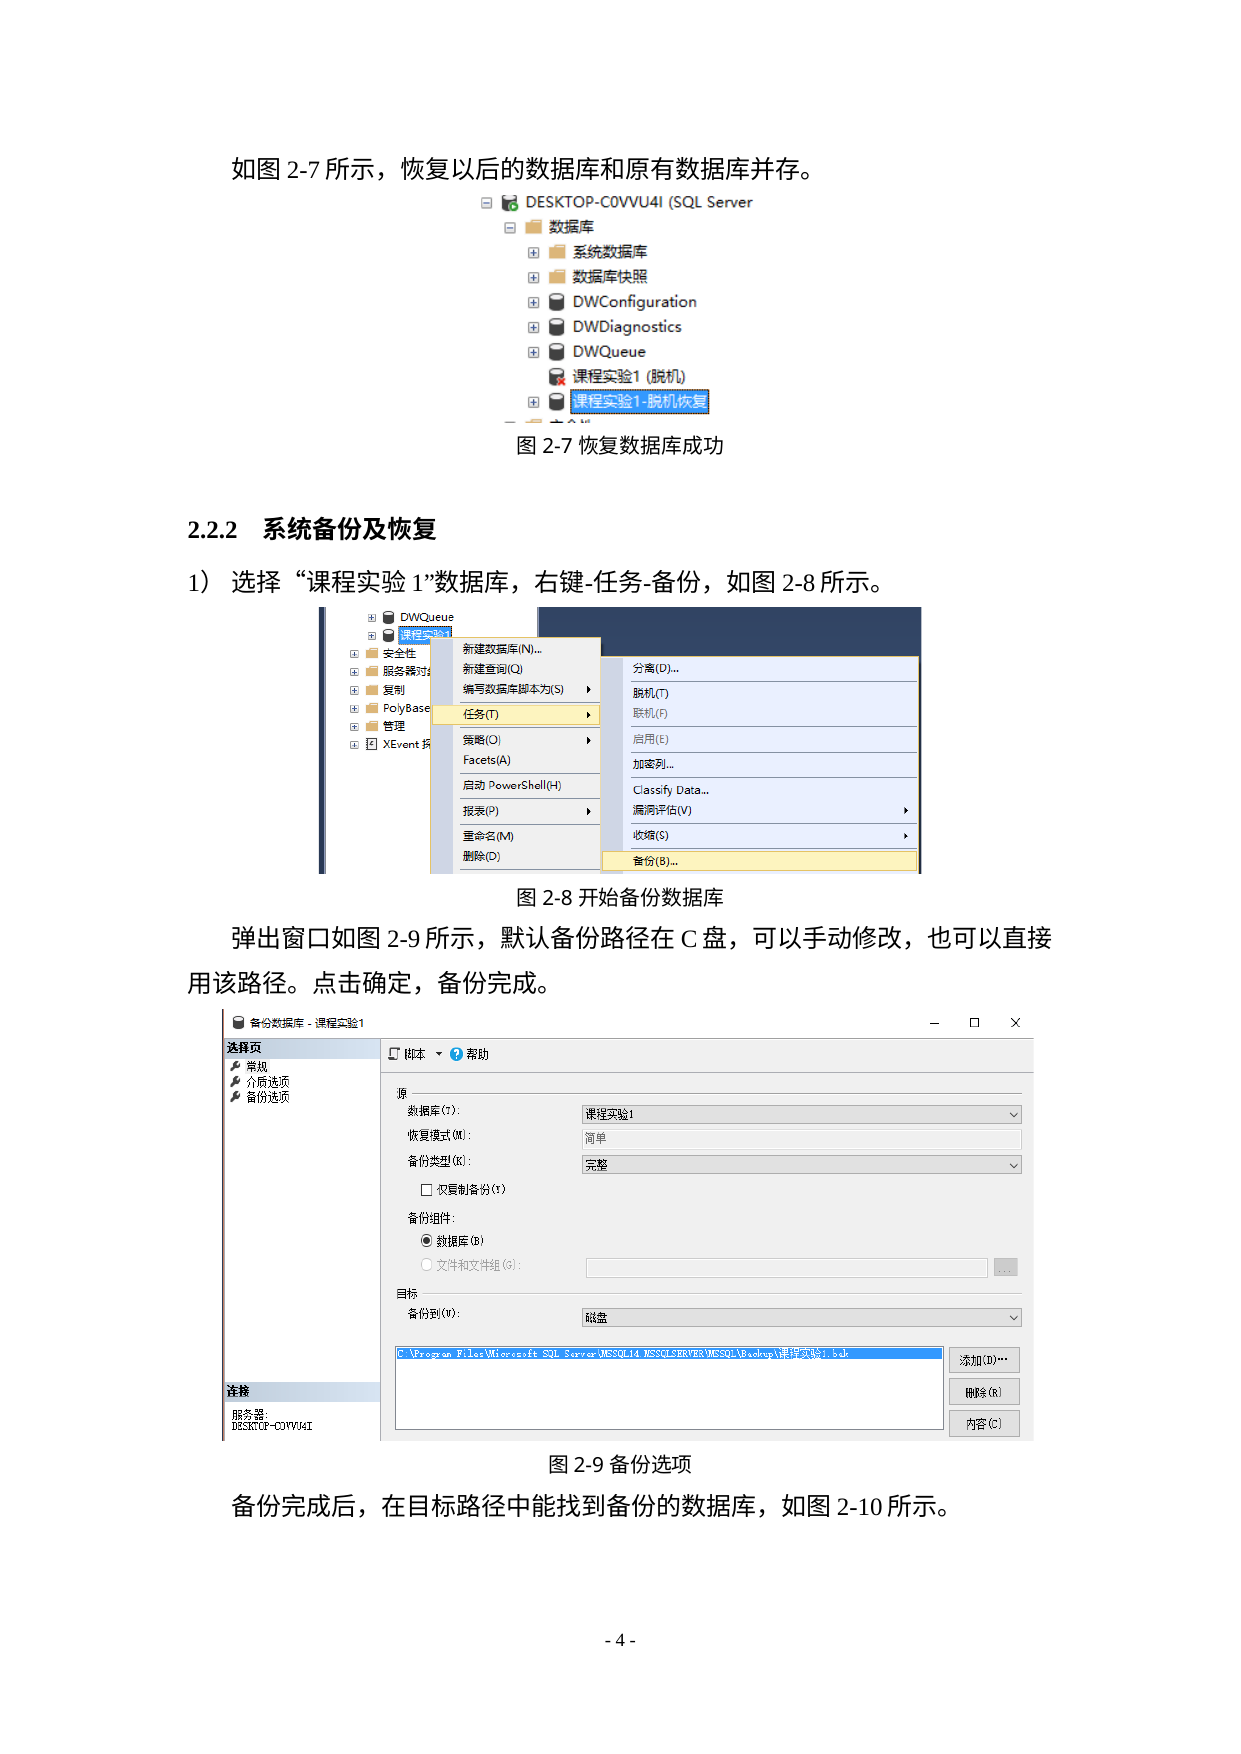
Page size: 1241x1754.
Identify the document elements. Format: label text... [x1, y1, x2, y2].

text 如图 2-7所示，恢复以后的数据库和原有数据库并存。 [187, 150, 1053, 186]
text 图 2-8 开始备份数据库 [187, 881, 1053, 911]
picture [481, 195, 759, 423]
text 弹出窗口如图 2-9所示，默认备份路径在C盘，可以手动修改，也可以直接用该路径。点击确定，备份完成。 [187, 919, 1053, 1000]
text 图 2-9 备份选项 [187, 1448, 1053, 1478]
text 图 2-7 恢复数据库成功 [187, 429, 1053, 460]
picture [318, 607, 922, 874]
subtitle 系统备份及恢复 [187, 509, 1053, 546]
list 选择“课程实验1”数据库，右键-任务-备份，如图 2-8所示。 [187, 562, 1053, 598]
picture [222, 1009, 1034, 1441]
text 备份完成后，在目标路径中能找到备份的数据库，如图 2-10所示。 [187, 1486, 1053, 1522]
